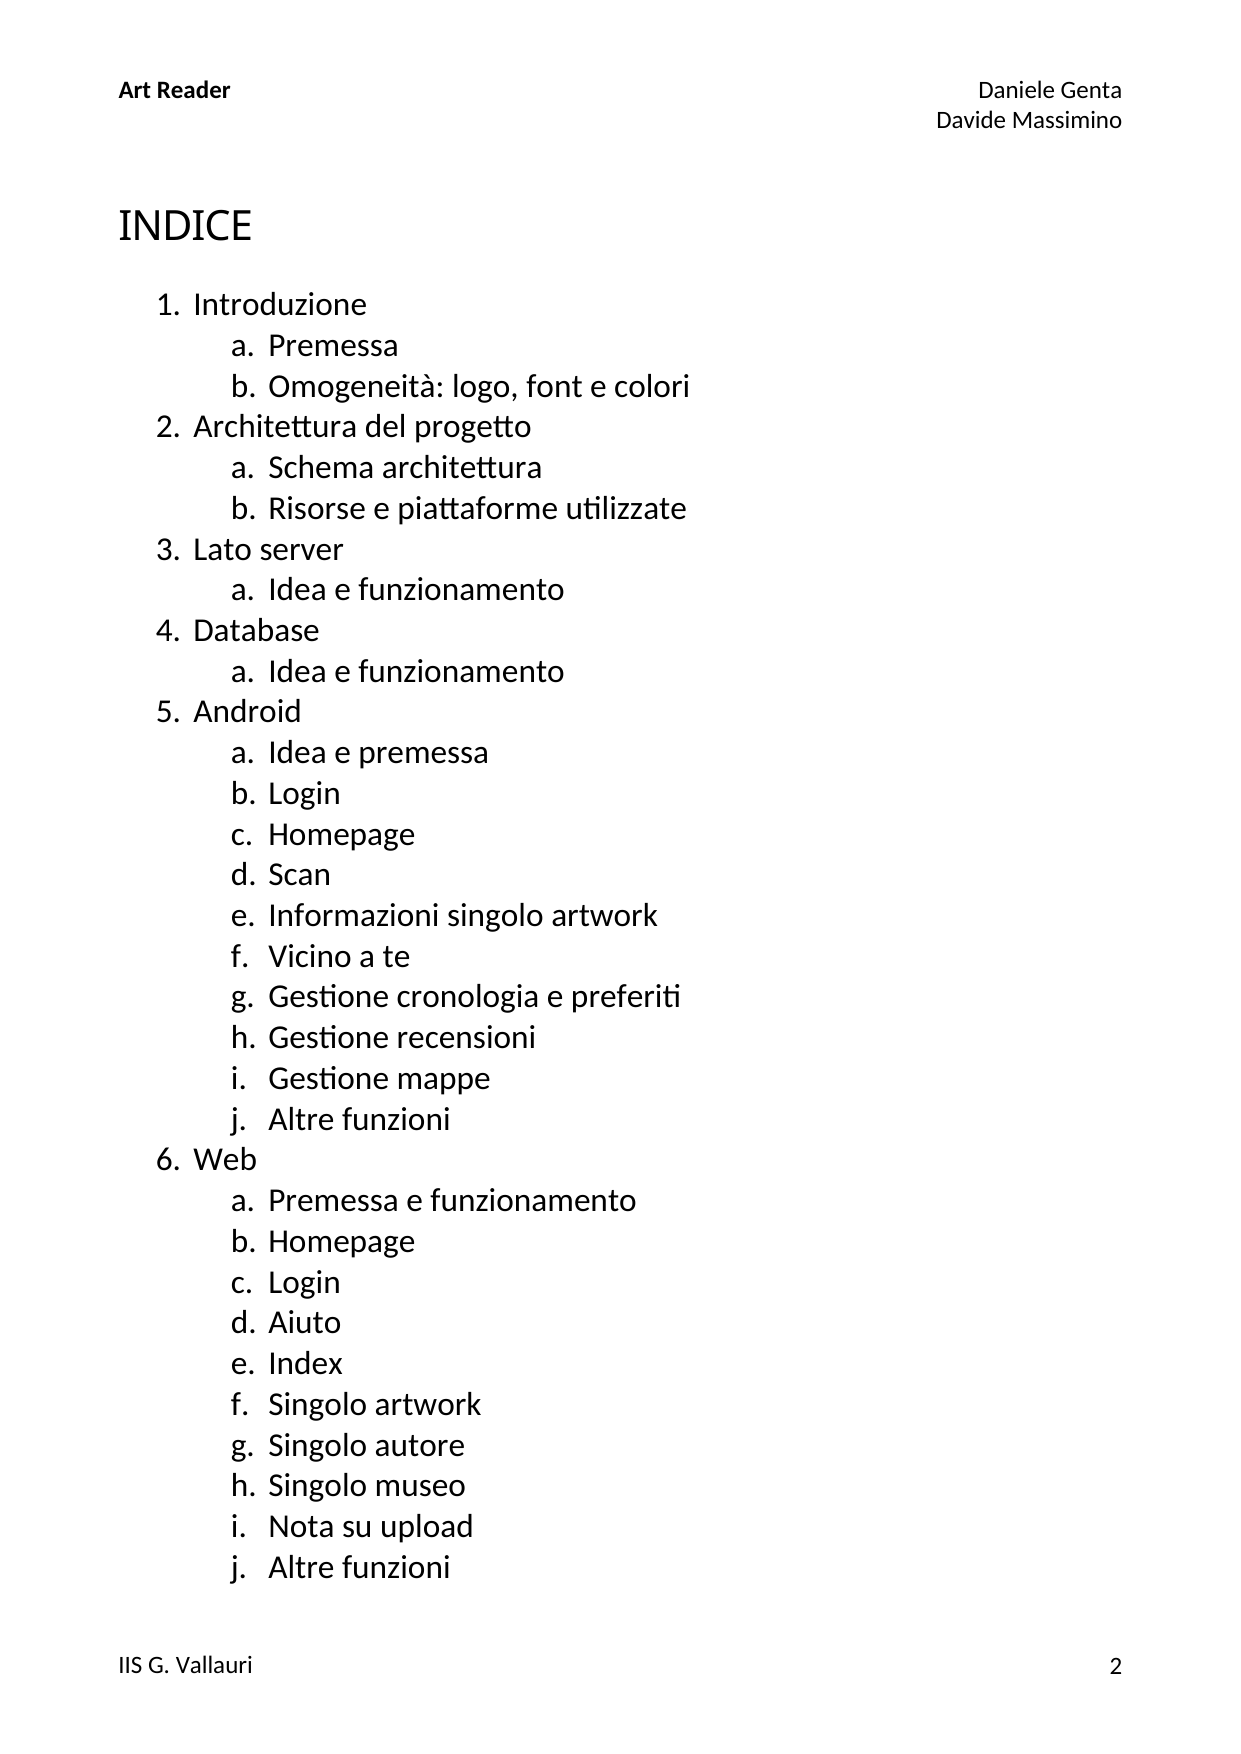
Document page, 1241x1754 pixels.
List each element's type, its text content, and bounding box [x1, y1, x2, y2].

list Altre funzioni [231, 1546, 1122, 1586]
list Lato server [156, 527, 1122, 568]
list Omogeneità: logo, font e colori [231, 364, 1122, 405]
list Introduzione [156, 283, 1122, 324]
list Aiuto [231, 1301, 1122, 1342]
list Idea e funzionamento [231, 568, 1122, 609]
list Gestione recensioni [231, 1016, 1122, 1057]
list Singolo museo [231, 1464, 1122, 1505]
list Login [231, 1261, 1122, 1301]
list Vicino a te [231, 935, 1122, 976]
list Architettura del progetto [156, 405, 1122, 446]
list Login [231, 772, 1122, 813]
list Index [231, 1342, 1122, 1383]
list Android [156, 690, 1122, 731]
list Singolo artwork [231, 1383, 1122, 1423]
list Web [156, 1138, 1122, 1179]
list Homepage [231, 1220, 1122, 1261]
list Risorse e piattaforme utilizzate [231, 487, 1122, 527]
list Idea e premessa [231, 731, 1122, 772]
list Premessa [231, 324, 1122, 364]
list Informazioni singolo artwork [231, 894, 1122, 935]
list Gestione cronologia e preferiti [231, 976, 1122, 1016]
list Altre funzioni [231, 1098, 1122, 1138]
list Singolo autore [231, 1423, 1122, 1464]
list Database [156, 609, 1122, 650]
list Scan [231, 853, 1122, 894]
list Premessa e funzionamento [231, 1179, 1122, 1220]
title INDICE [118, 196, 1122, 253]
list Idea e funzionamento [231, 650, 1122, 690]
list Gestione mappe [231, 1057, 1122, 1098]
list Schema architettura [231, 446, 1122, 487]
list Homepage [231, 813, 1122, 853]
list Nota su upload [231, 1505, 1122, 1546]
